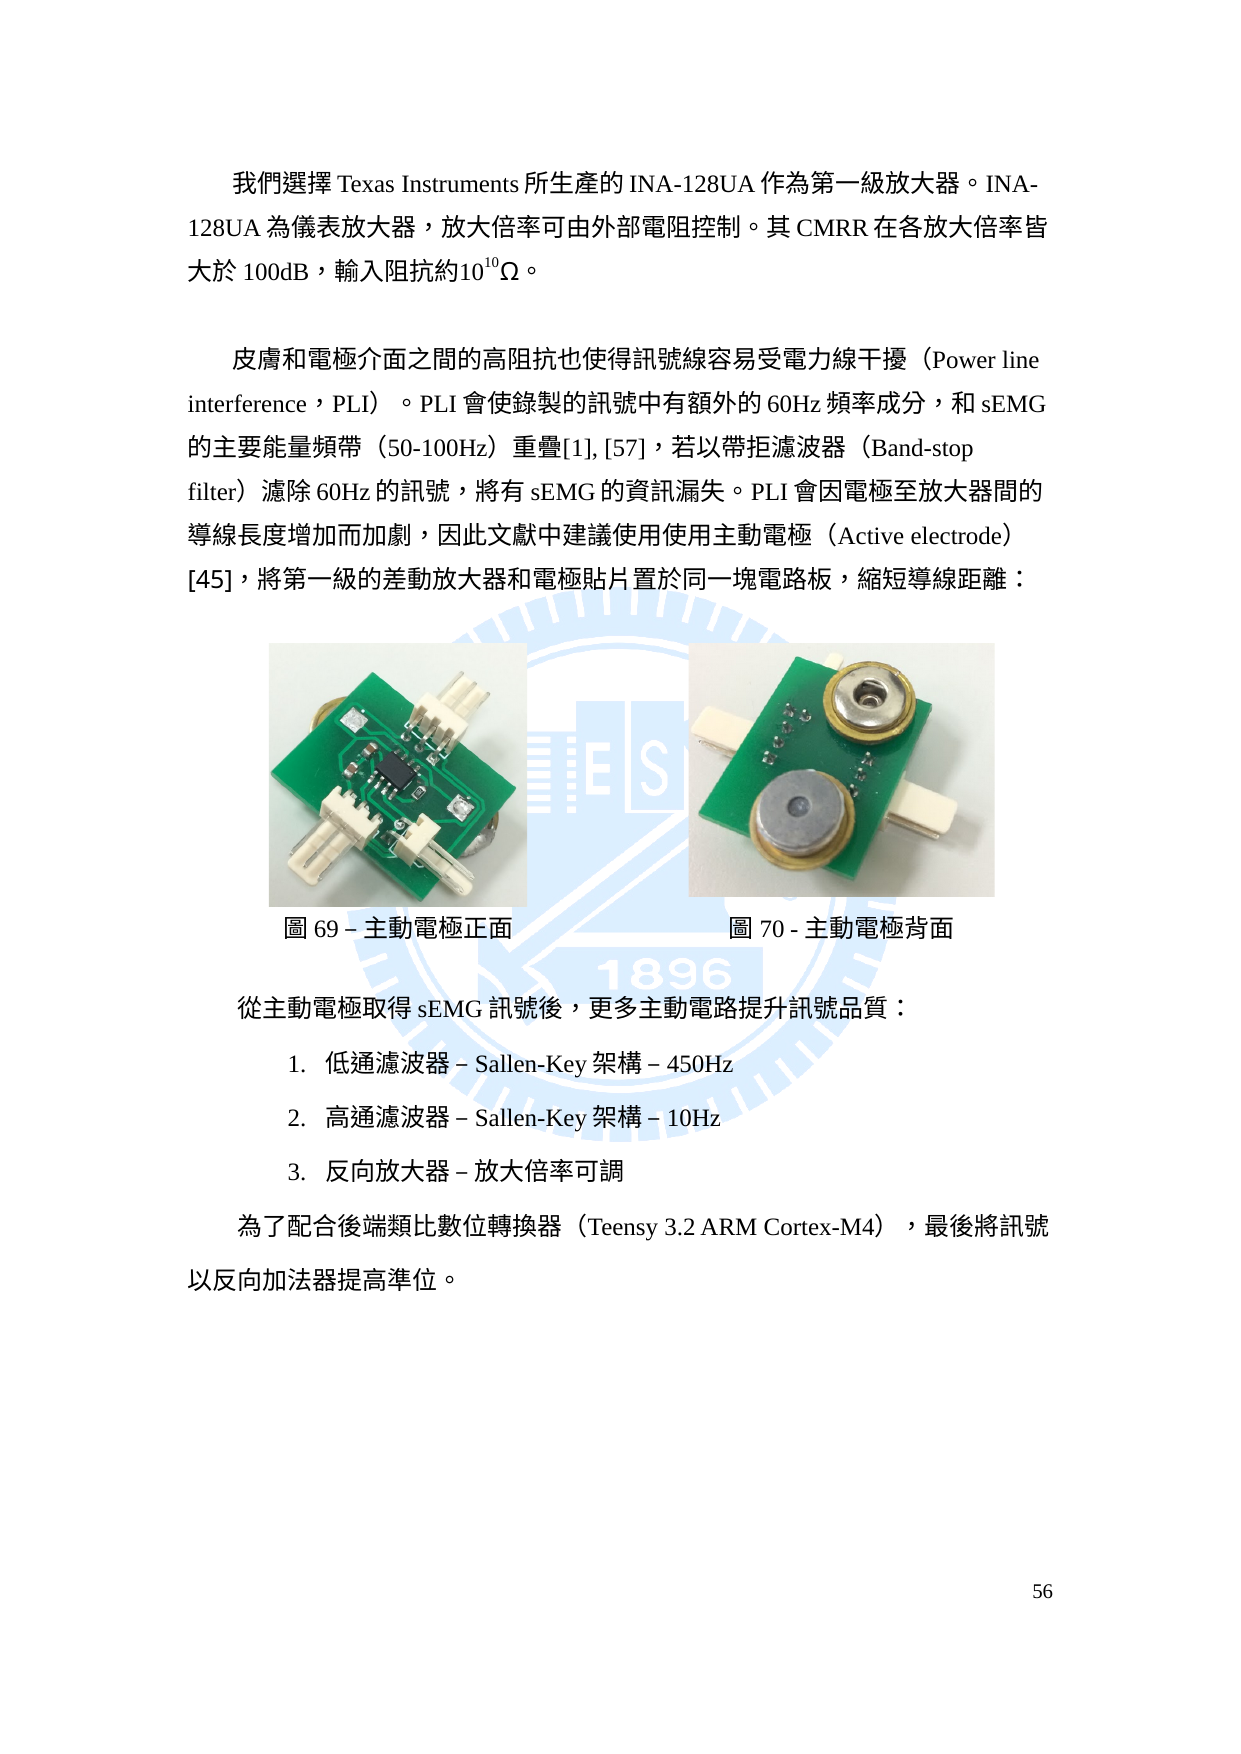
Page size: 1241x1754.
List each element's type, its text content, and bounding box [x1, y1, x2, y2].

text 我們選擇Texas Instruments所生產的INA-128UA作為第一級放大器。INA-128UA為儀表放大器，放大倍率可由外部電阻控制。其CMRR在各放大倍率皆大於100dB，輸入阻抗約Ω。 [187, 159, 1053, 291]
text 為了配合後端類比數位轉換器（Teensy 3.2 ARM Cortex-M4），最後將訊號以反向加法器提高準位。 [187, 1206, 1053, 1297]
text 皮膚和電極介面之間的高阻抗也使得訊號線容易受電力線干擾（Power line interference，PLI）。PLI會使錄製的訊號中有額外的60Hz頻率成分，和sEMG的主要能量頻帶（50-100Hz）重疊[1], [57]，若以帶拒濾波器（Band-stop filter）濾除60Hz的訊號，將有sEMG的資訊漏失。PLI會因電極至放大器間的導線長度增加而加劇，因此文獻中建議使用使用主動電極（Active electrode）[45]，將第一級的差動放大器和電極貼片置於同一塊電路板，縮短導線距離： [187, 336, 1053, 600]
list 反向放大器 – 放大倍率可調 [287, 1152, 1053, 1188]
text 從主動電極取得sEMG訊號後，更多主動電路提升訊號品質： [187, 989, 1053, 1025]
picture [688, 643, 995, 897]
table_header 圖 69 – 主動電極正面 [176, 644, 620, 989]
picture [268, 643, 528, 907]
list 低通濾波器 – Sallen-Key架構 – 450Hz [287, 1043, 1053, 1079]
table_header 圖 70 - 主動電極背面 [620, 644, 1063, 989]
list 高通濾波器 – Sallen-Key架構 – 10Hz [287, 1097, 1053, 1134]
